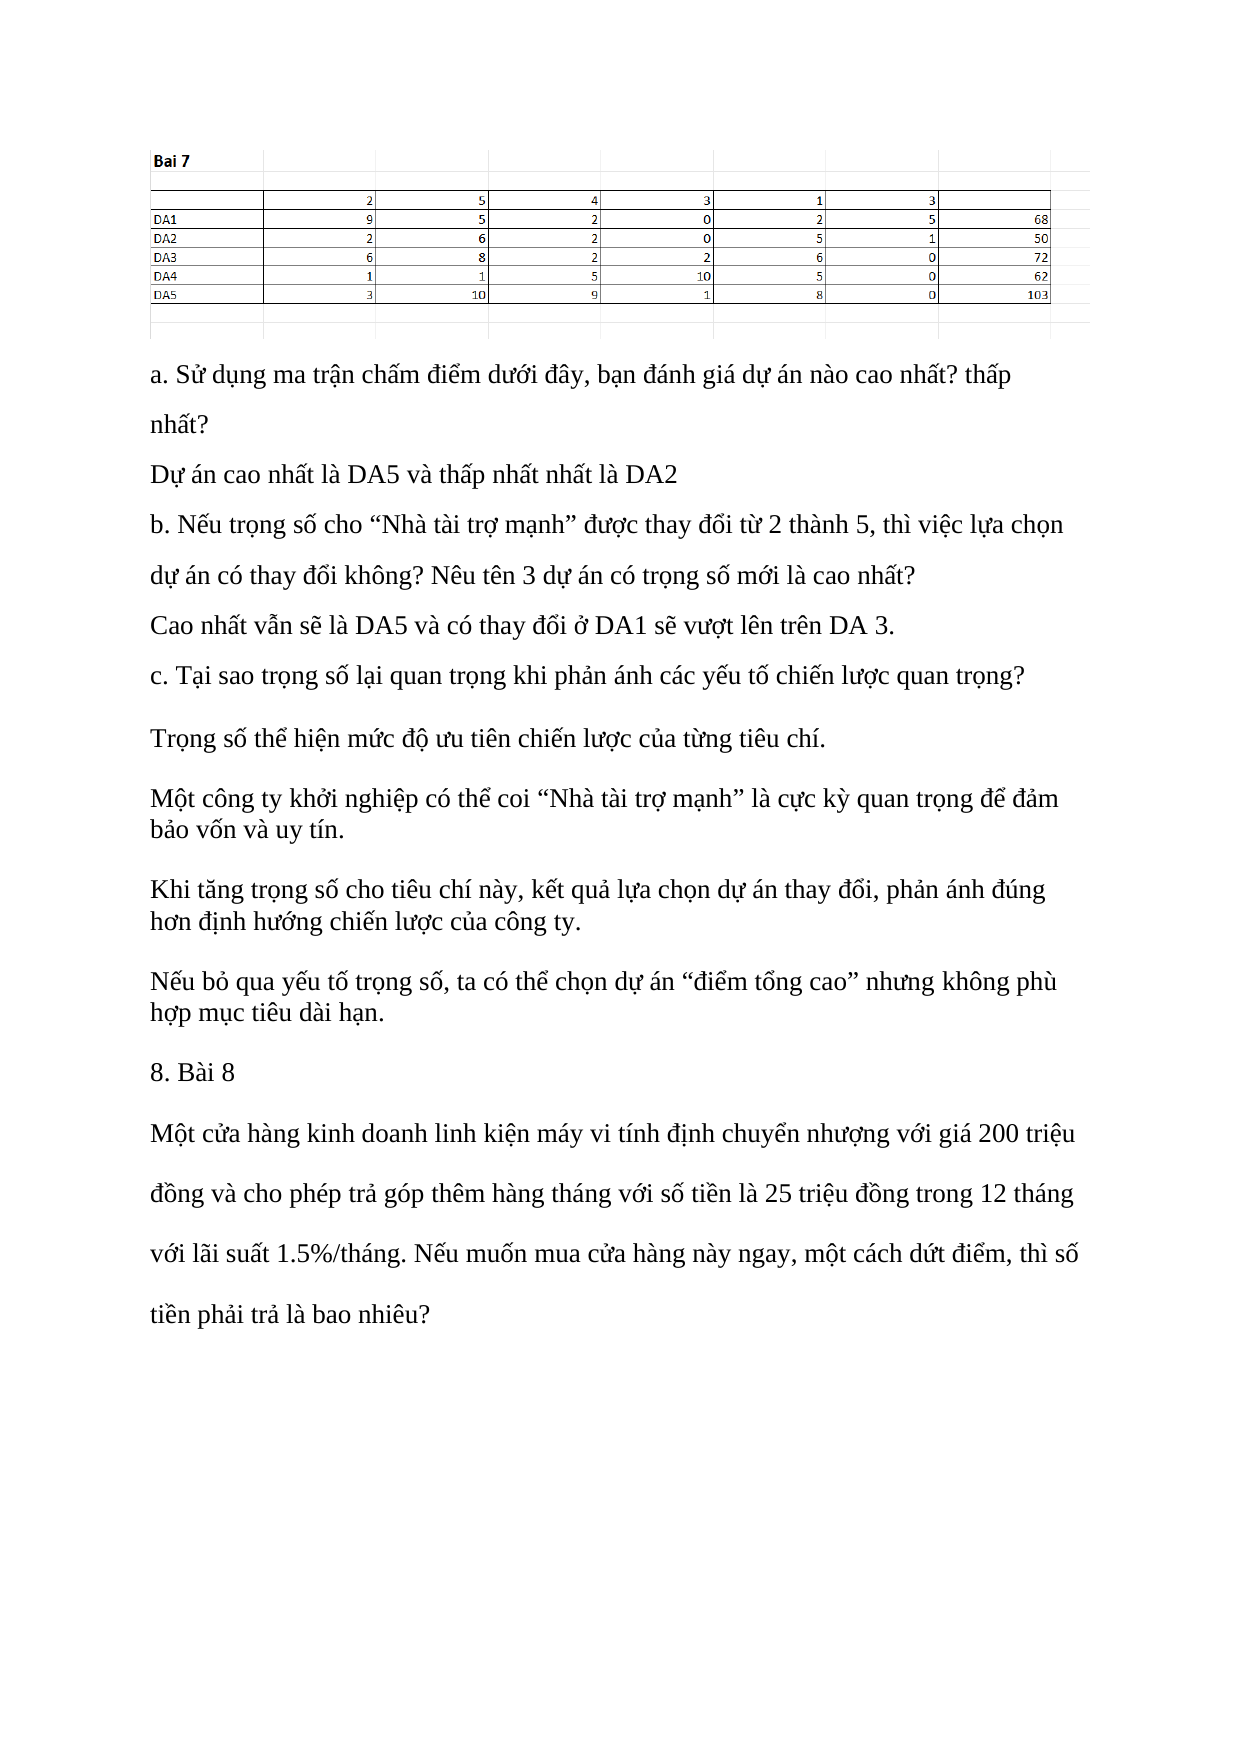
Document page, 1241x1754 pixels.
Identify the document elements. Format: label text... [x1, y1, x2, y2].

picture [150, 150, 1090, 339]
list tiền phải trả là bao nhiêu? [150, 1298, 1090, 1329]
list Dự án cao nhất là DA5 và thấp nhất nhất là DA2 [150, 458, 1090, 489]
text Một công ty khởi nghiệp có thể coi “Nhà tài trợ mạnh” là cực kỳ quan trọng để đảm bảo vốn và uy tín. [150, 782, 1090, 844]
list a. Sử dụng ma trận chấm điểm dưới đây, bạn đánh giá dự án nào cao nhất? thấp [150, 358, 1090, 389]
list đồng và cho phép trả góp thêm hàng tháng với số tiền là 25 triệu đồng trong 12 tháng [150, 1177, 1090, 1208]
list dự án có thay đổi không? Nêu tên 3 dự án có trọng số mới là cao nhất? [150, 559, 1090, 590]
list Một cửa hàng kinh doanh linh kiện máy vi tính định chuyển nhượng với giá 200 triệu [150, 1117, 1090, 1148]
list nhất? [150, 408, 1090, 439]
list Bài 8 [150, 1057, 1090, 1088]
list với lãi suất 1.5%/tháng. Nếu muốn mua cửa hàng này ngay, một cách dứt điểm, thì số [150, 1237, 1090, 1269]
list Cao nhất vẫn sẽ là DA5 và có thay đổi ở DA1 sẽ vượt lên trên DA 3. [150, 609, 1090, 640]
list b. Nếu trọng số cho “Nhà tài trợ mạnh” được thay đổi từ 2 thành 5, thì việc lựa chọn [150, 508, 1090, 540]
text Khi tăng trọng số cho tiêu chí này, kết quả lựa chọn dự án thay đổi, phản ánh đúng hơn định hướng chiến lược của công ty. [150, 874, 1090, 936]
list c. Tại sao trọng số lại quan trọng khi phản ánh các yếu tố chiến lược quan trọng? [150, 659, 1090, 690]
text Trọng số thể hiện mức độ ưu tiên chiến lược của từng tiêu chí. [150, 722, 1090, 753]
text Nếu bỏ qua yếu tố trọng số, ta có thể chọn dự án “điểm tổng cao” nhưng không phù hợp mục tiêu dài hạn. [150, 965, 1090, 1027]
